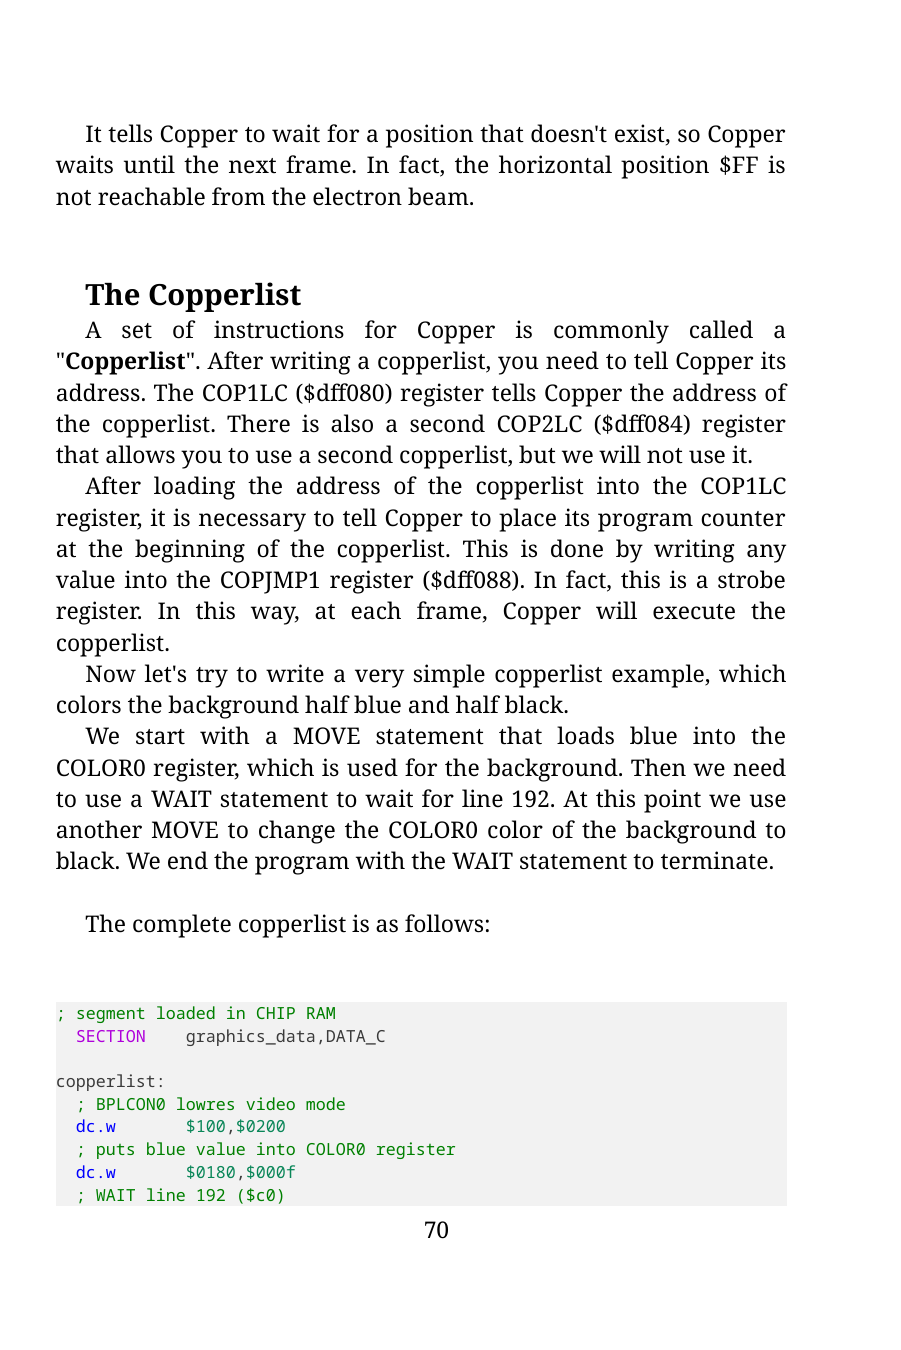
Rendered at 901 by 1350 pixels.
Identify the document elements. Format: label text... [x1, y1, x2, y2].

text dc.w $0180,$000f [56, 1161, 787, 1183]
text Now let's try to write a very simple copperlist example, which colors the background half blue and half black. [56, 658, 787, 720]
text It tells Copper to wait for a position that doesn't exist, so Copper waits until the next frame. In fact, the horizontal position $FF is not reachable from the electron beam. [56, 118, 787, 212]
text copperlist: [56, 1070, 787, 1092]
text A set of instructions for Copper is commonly called a "Copperlist". After writing a copperlist, you need to tell Copper its address. The COP1LC ($dff080) register tells Copper the address of the copperlist. There is also a second COP2LC ($dff084) register that allows you to use a second copperlist, but we will not use it. [56, 314, 787, 470]
text ; puts blue value into COLOR0 register [56, 1138, 787, 1161]
text ; BPLCON0 lowres video mode [56, 1092, 787, 1115]
text SECTION graphics_data,DATA_C [56, 1024, 787, 1047]
text ; WAIT line 192 ($c0) [56, 1183, 787, 1206]
text We start with a MOVE statement that loads blue into the COLOR0 register, which is used for the background. Then we need to use a WAIT statement to wait for line 192. At this point we use another MOVE to change the COLOR0 color of the background to black. We end the program with the WAIT statement to terminate. [56, 720, 787, 877]
text ; segment loaded in CHIP RAM [56, 1002, 787, 1024]
text The complete copperlist is as follows: [56, 908, 787, 939]
text After loading the address of the copperlist into the COP1LC register, it is necessary to tell Copper to place its program counter at the beginning of the copperlist. This is done by writing any value into the COPJMP1 register ($dff088). In fact, this is a strobe register. In this way, at each frame, Copper will execute the copperlist. [56, 470, 787, 658]
subtitle The Copperlist [56, 274, 787, 314]
text dc.w $100,$0200 [56, 1115, 787, 1138]
